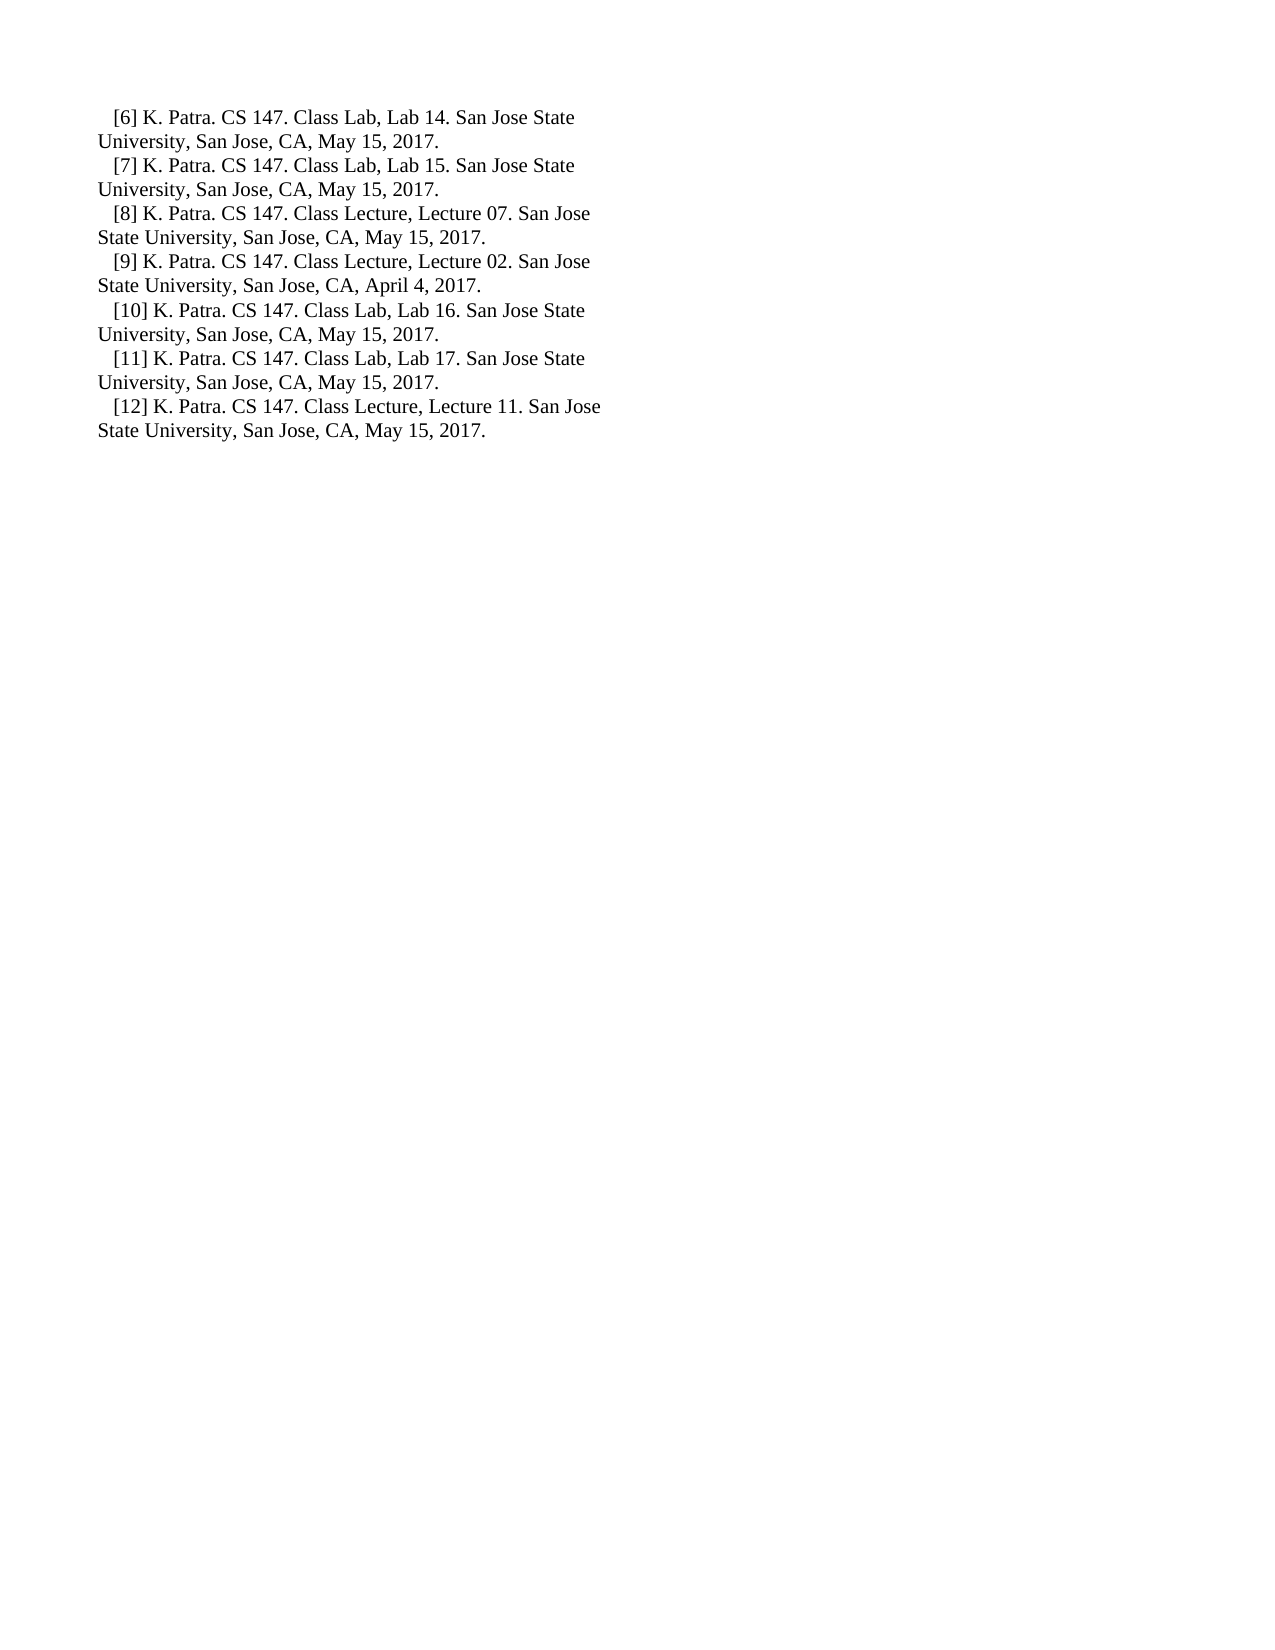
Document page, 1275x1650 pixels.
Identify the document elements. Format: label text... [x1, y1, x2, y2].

text [8] K. Patra. CS 147. Class Lecture, Lecture 07. San Jose State University, San Jose, CA, May 15, 2017. [97, 201, 622, 249]
text [6] K. Patra. CS 147. Class Lab, Lab 14. San Jose State University, San Jose, CA, May 15, 2017. [97, 105, 622, 153]
text [10] K. Patra. CS 147. Class Lab, Lab 16. San Jose State University, San Jose, CA, May 15, 2017. [97, 297, 622, 346]
text [11] K. Patra. CS 147. Class Lab, Lab 17. San Jose State University, San Jose, CA, May 15, 2017. [97, 346, 622, 394]
text [12] K. Patra. CS 147. Class Lecture, Lecture 11. San Jose State University, San Jose, CA, May 15, 2017. [97, 394, 622, 442]
text [9] K. Patra. CS 147. Class Lecture, Lecture 02. San Jose State University, San Jose, CA, April 4, 2017. [97, 249, 622, 297]
text [7] K. Patra. CS 147. Class Lab, Lab 15. San Jose State University, San Jose, CA, May 15, 2017. [97, 153, 622, 201]
